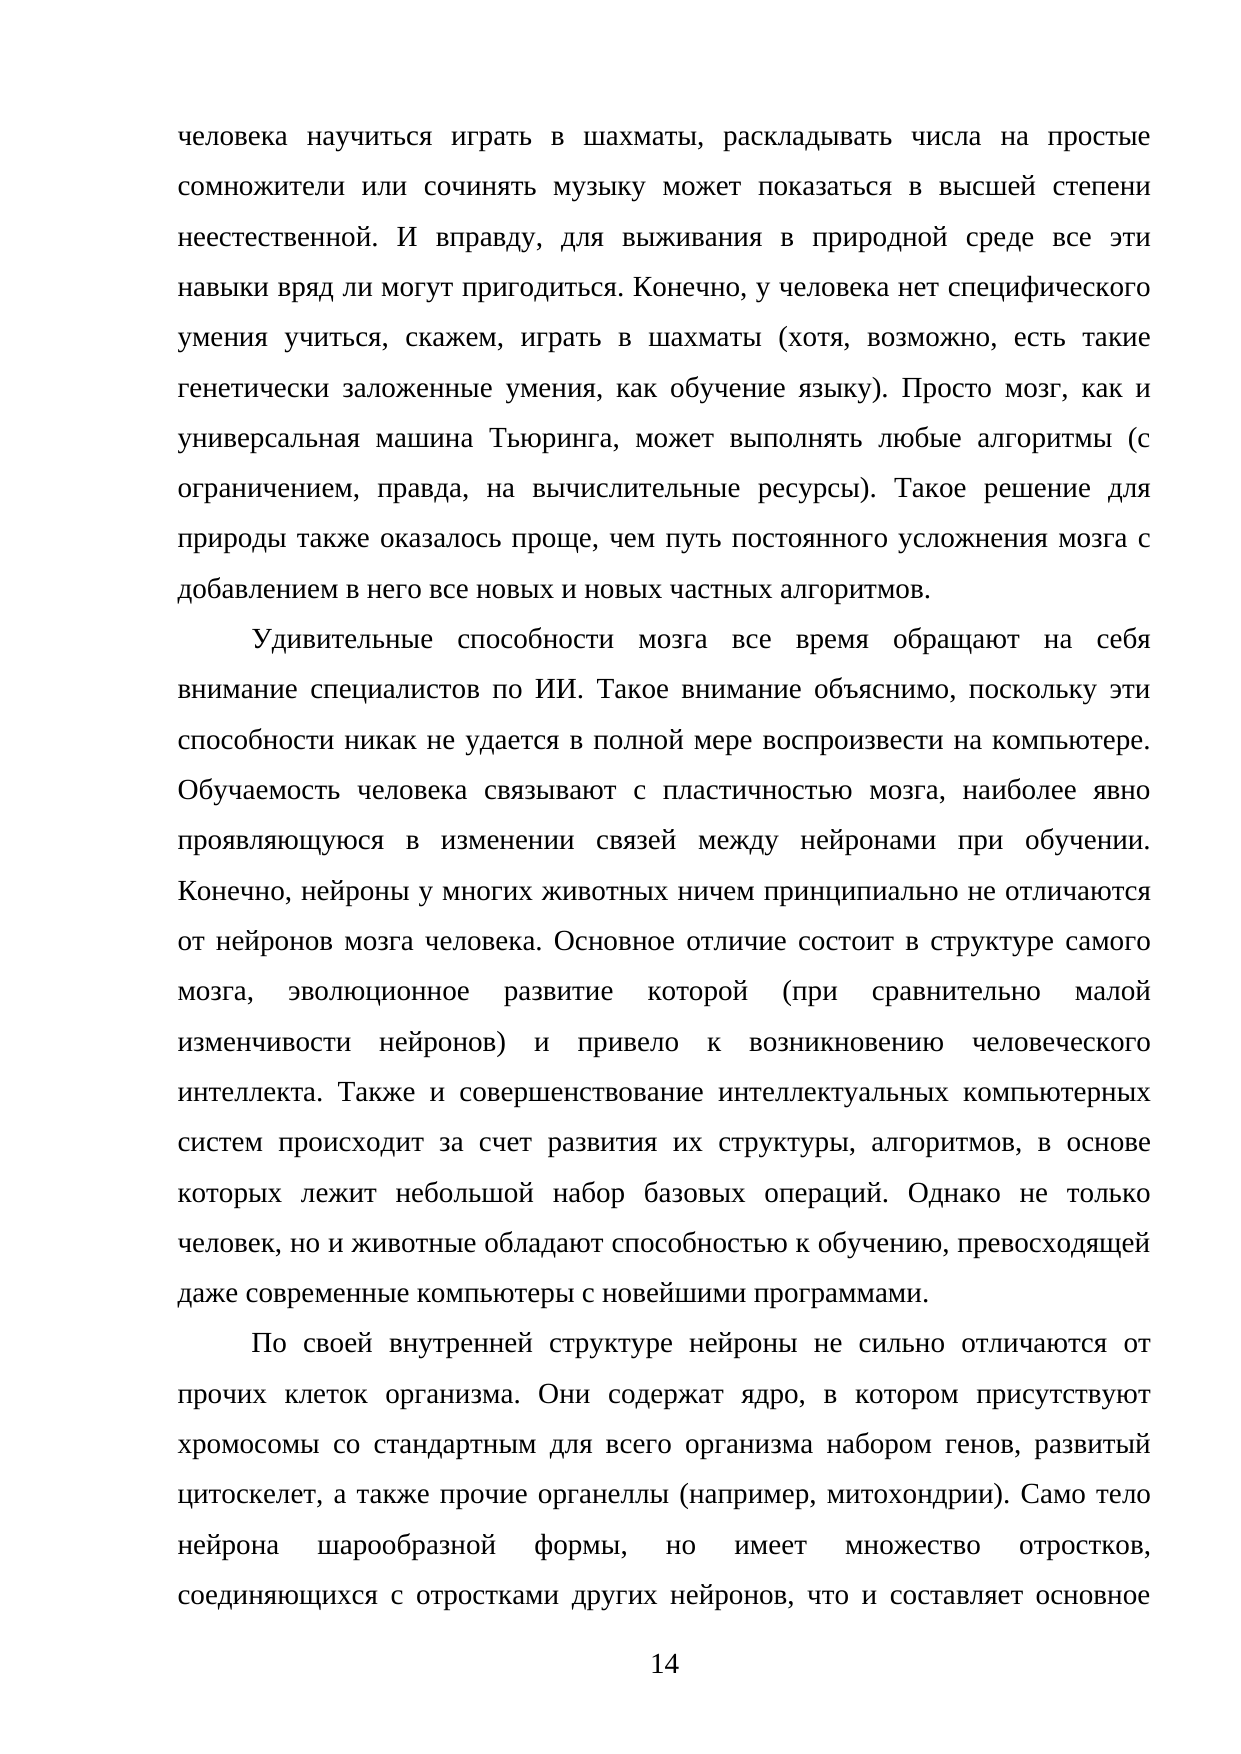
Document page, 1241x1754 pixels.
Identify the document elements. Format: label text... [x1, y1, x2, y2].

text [177, 1326, 1152, 1611]
text Удивительные способности мозга все время обращают на себя внимание специалистов по ИИ. Такое внимание объяснимо, поскольку эти способности никак не удается в полной мере воспроизвести на компьютере. Обучаемость человека связывают с пластичностью мозга, наиболее явно проявляющуюся в изменении связей между нейронами при обучении. Конечно, нейроны у многих животных ничем принципиально не отличаются от нейронов мозга человека. Основное отличие состоит в структуре самого мозга, эволюционное развитие которой (при сравнительно малой изменчивости нейронов) и привело к возникновению человеческого интеллекта. Также и совершенствование интеллектуальных компьютерных систем происходит за счет развития их структуры, алгоритмов, в основе которых лежит небольшой набор базовых операций. Однако не только человек, но и животные обладают способностью к обучению, превосходящей даже современные компьютеры с новейшими программами. [177, 621, 1152, 1309]
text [177, 118, 1152, 604]
